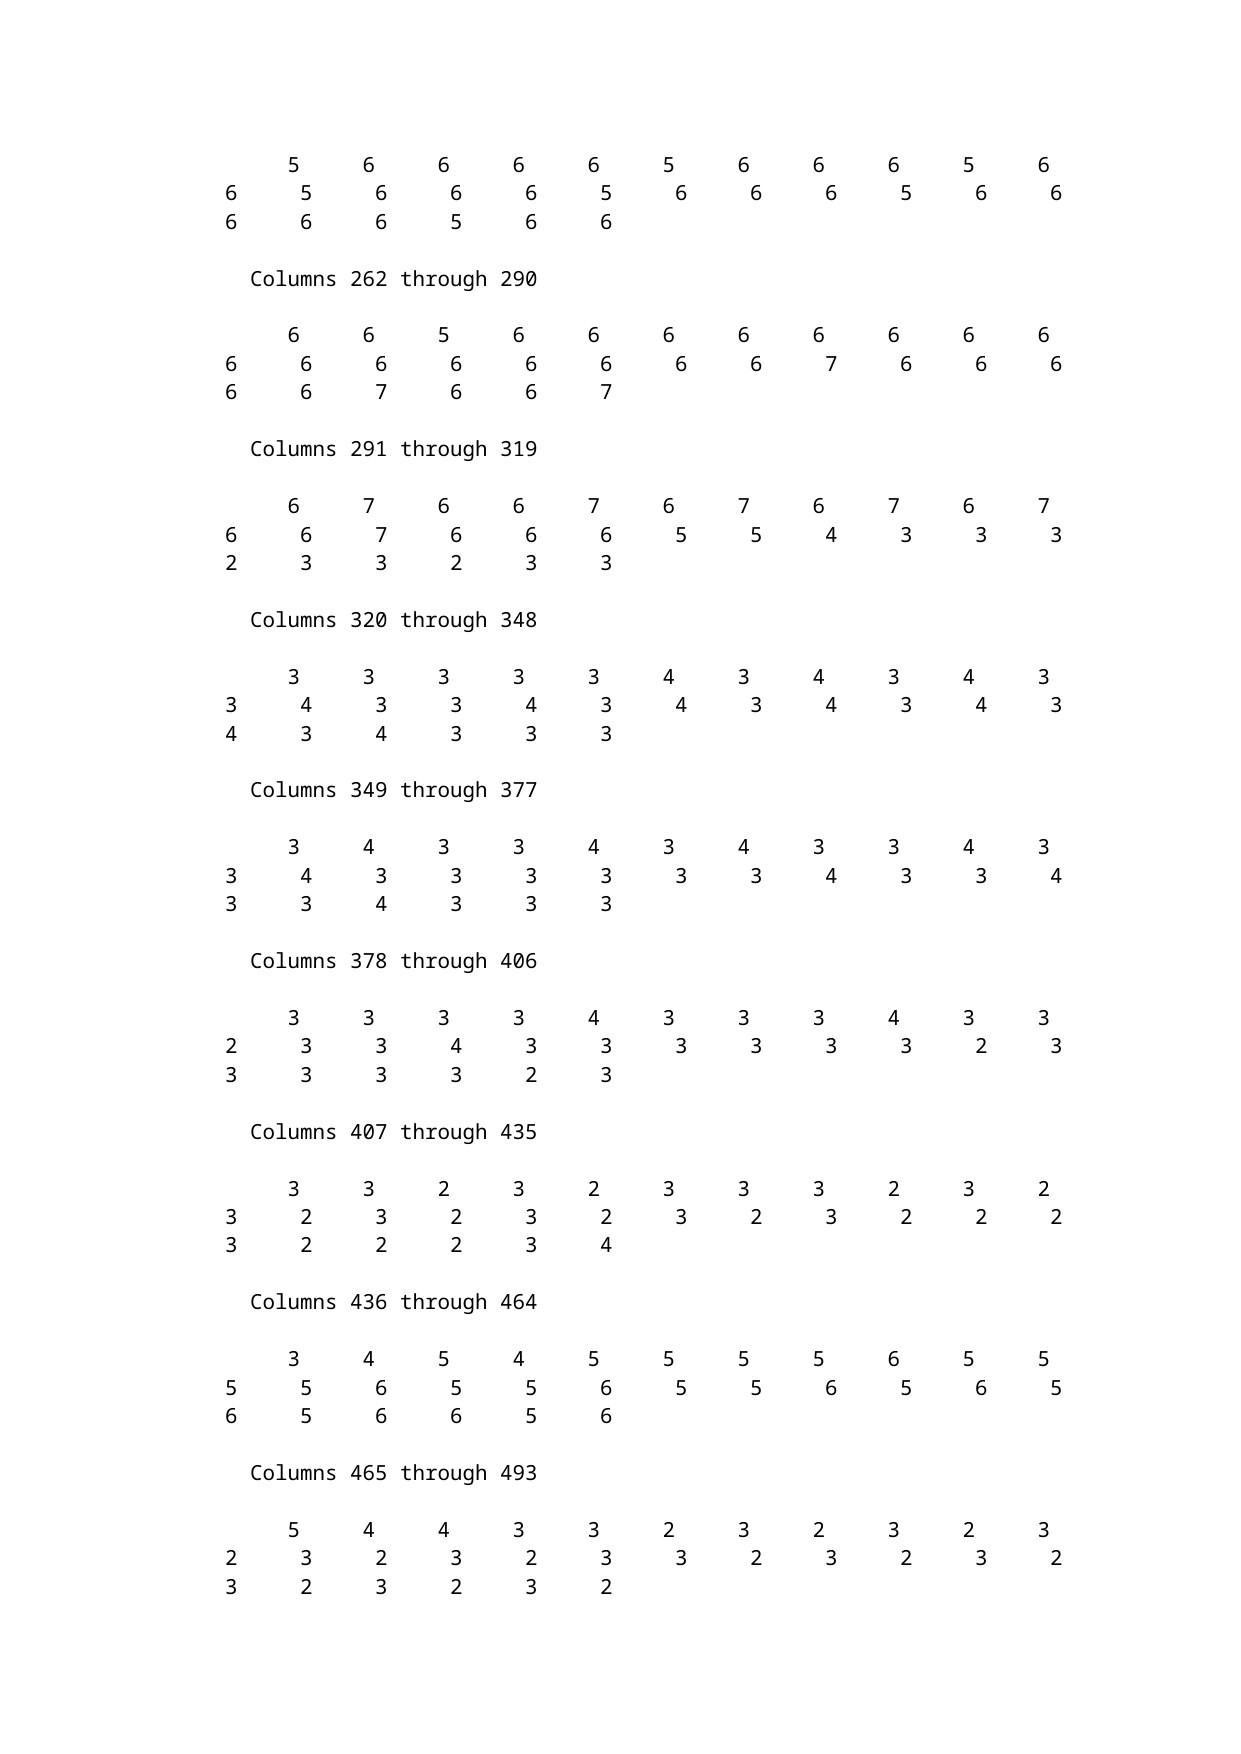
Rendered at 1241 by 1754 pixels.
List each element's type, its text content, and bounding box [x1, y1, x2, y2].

text 3 3 3 3 4 3 3 3 4 3 3 2 3 3 4 3 3 3 3 3 3 2 3 3 3 3 3 2 3 [225, 1003, 1090, 1088]
text 3 4 5 4 5 5 5 5 6 5 5 5 5 6 5 5 6 5 5 6 5 6 5 6 5 6 6 5 6 [225, 1344, 1090, 1430]
text Columns 465 through 493 [225, 1458, 1090, 1487]
text Columns 378 through 406 [225, 946, 1090, 975]
text Columns 291 through 319 [225, 434, 1090, 463]
text Columns 349 through 377 [225, 776, 1090, 804]
text 6 7 6 6 7 6 7 6 7 6 7 6 6 7 6 6 6 5 5 4 3 3 3 2 3 3 2 3 3 [225, 491, 1090, 577]
text Columns 436 through 464 [225, 1287, 1090, 1316]
text 5 4 4 3 3 2 3 2 3 2 3 2 3 2 3 2 3 3 2 3 2 3 2 3 2 3 2 3 2 [225, 1515, 1090, 1600]
text 3 4 3 3 4 3 4 3 3 4 3 3 4 3 3 3 3 3 3 4 3 3 4 3 3 4 3 3 3 [225, 832, 1090, 918]
text 3 3 3 3 3 4 3 4 3 4 3 3 4 3 3 4 3 4 3 4 3 4 3 4 3 4 3 3 3 [225, 662, 1090, 747]
text Columns 407 through 435 [225, 1117, 1090, 1145]
text 3 3 2 3 2 3 3 3 2 3 2 3 2 3 2 3 2 3 2 3 2 2 2 3 2 2 2 3 4 [225, 1174, 1090, 1259]
text 6 6 5 6 6 6 6 6 6 6 6 6 6 6 6 6 6 6 6 7 6 6 6 6 6 7 6 6 7 [225, 321, 1090, 406]
text 5 6 6 6 6 5 6 6 6 5 6 6 5 6 6 6 5 6 6 6 5 6 6 6 6 6 5 6 6 [225, 150, 1090, 235]
text Columns 320 through 348 [225, 605, 1090, 633]
text Columns 262 through 290 [225, 264, 1090, 292]
